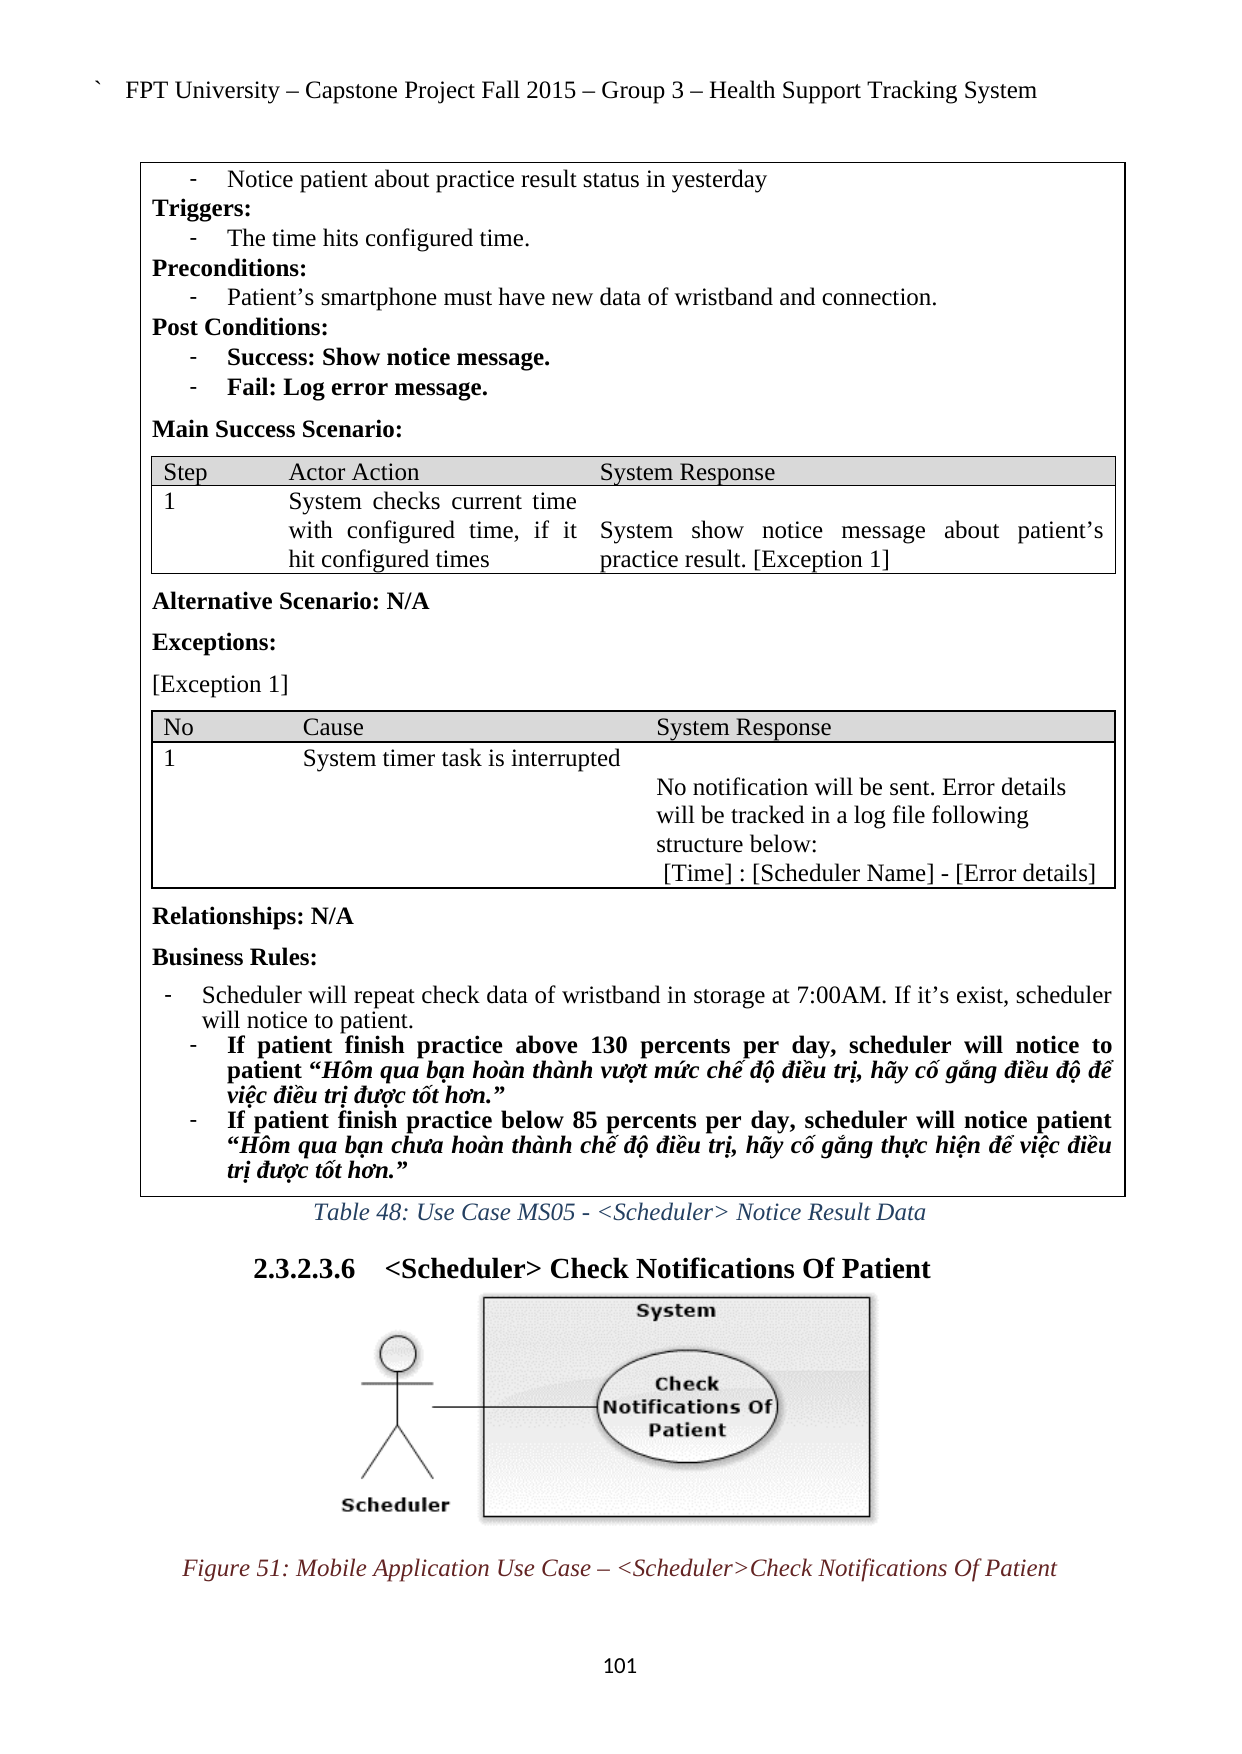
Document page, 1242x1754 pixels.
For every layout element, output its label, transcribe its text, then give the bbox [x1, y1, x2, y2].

text Figure 51: Mobile Application Use Case – <Scheduler>Check Notifications Of Patient [94, 1553, 1146, 1581]
subtitle <Scheduler> Check Notifications Of Patient [253, 1251, 1146, 1284]
text Table 48: Use Case MS05 - <Scheduler> Notice Result Data [94, 1197, 1146, 1226]
picture [333, 1290, 906, 1553]
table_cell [141, 163, 1124, 1196]
